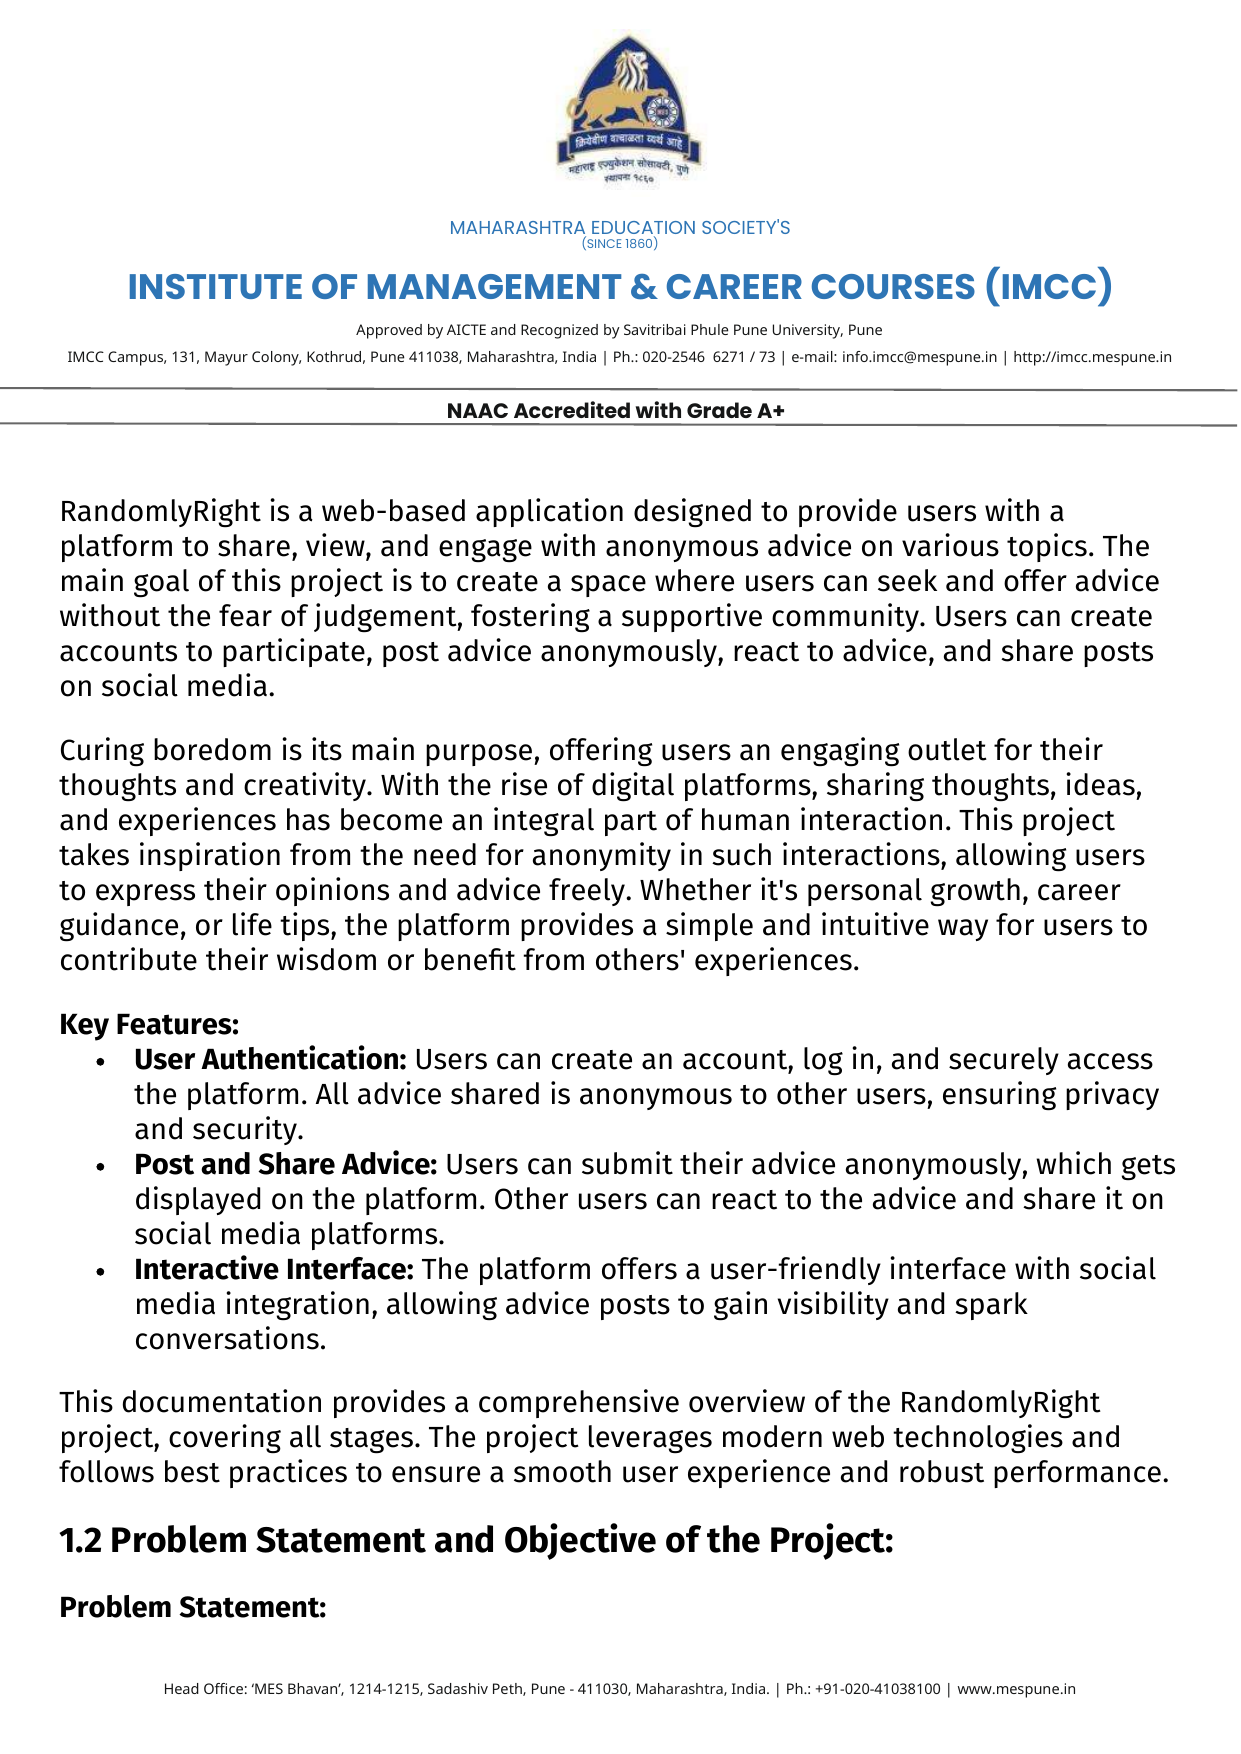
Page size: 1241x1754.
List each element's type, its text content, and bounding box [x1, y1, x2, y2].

list Interactive Interface: The platform offers a user-friendly interface with social media integration, allowing advice posts to gain visibility and spark conversations. [97, 1252, 1181, 1357]
list Post and Share Advice: Users can submit their advice anonymously, which gets displayed on the platform. Other users can react to the advice and share it on social media platforms. [97, 1147, 1181, 1252]
picture [537, 29, 720, 197]
text Curing boredom is its main purpose, offering users an engaging outlet for their thoughts and creativity. With the rise of digital platforms, sharing thoughts, ideas, and experiences has become an integral part of human interaction. This project takes inspiration from the need for anonymity in such interactions, allowing users to express their opinions and advice freely. Whether it's personal growth, career guidance, or life tips, the platform provides a simple and intuitive way for users to contribute their wisdom or benefit from others' experiences. [59, 733, 1181, 978]
text 1.2 Problem Statement and Objective of the Project: [59, 1519, 1181, 1562]
text Problem Statement: [59, 1591, 1181, 1626]
text This documentation provides a comprehensive overview of the RandomlyRight project, covering all stages. The project leverages modern web technologies and follows best practices to ensure a smooth user experience and robust performance. [59, 1386, 1181, 1491]
text Key Features: [59, 1007, 1181, 1042]
list User Authentication: Users can create an account, log in, and securely access the platform. All advice shared is anonymous to other users, ensuring privacy and security. [97, 1042, 1181, 1147]
text RandomlyRight is a web-based application designed to provide users with a platform to share, view, and engage with anonymous advice on various topics. The main goal of this project is to create a space where users can seek and offer advice without the fear of judgement, fostering a supportive community. Users can create accounts to participate, post advice anonymously, react to advice, and share posts on social media. [59, 494, 1181, 704]
